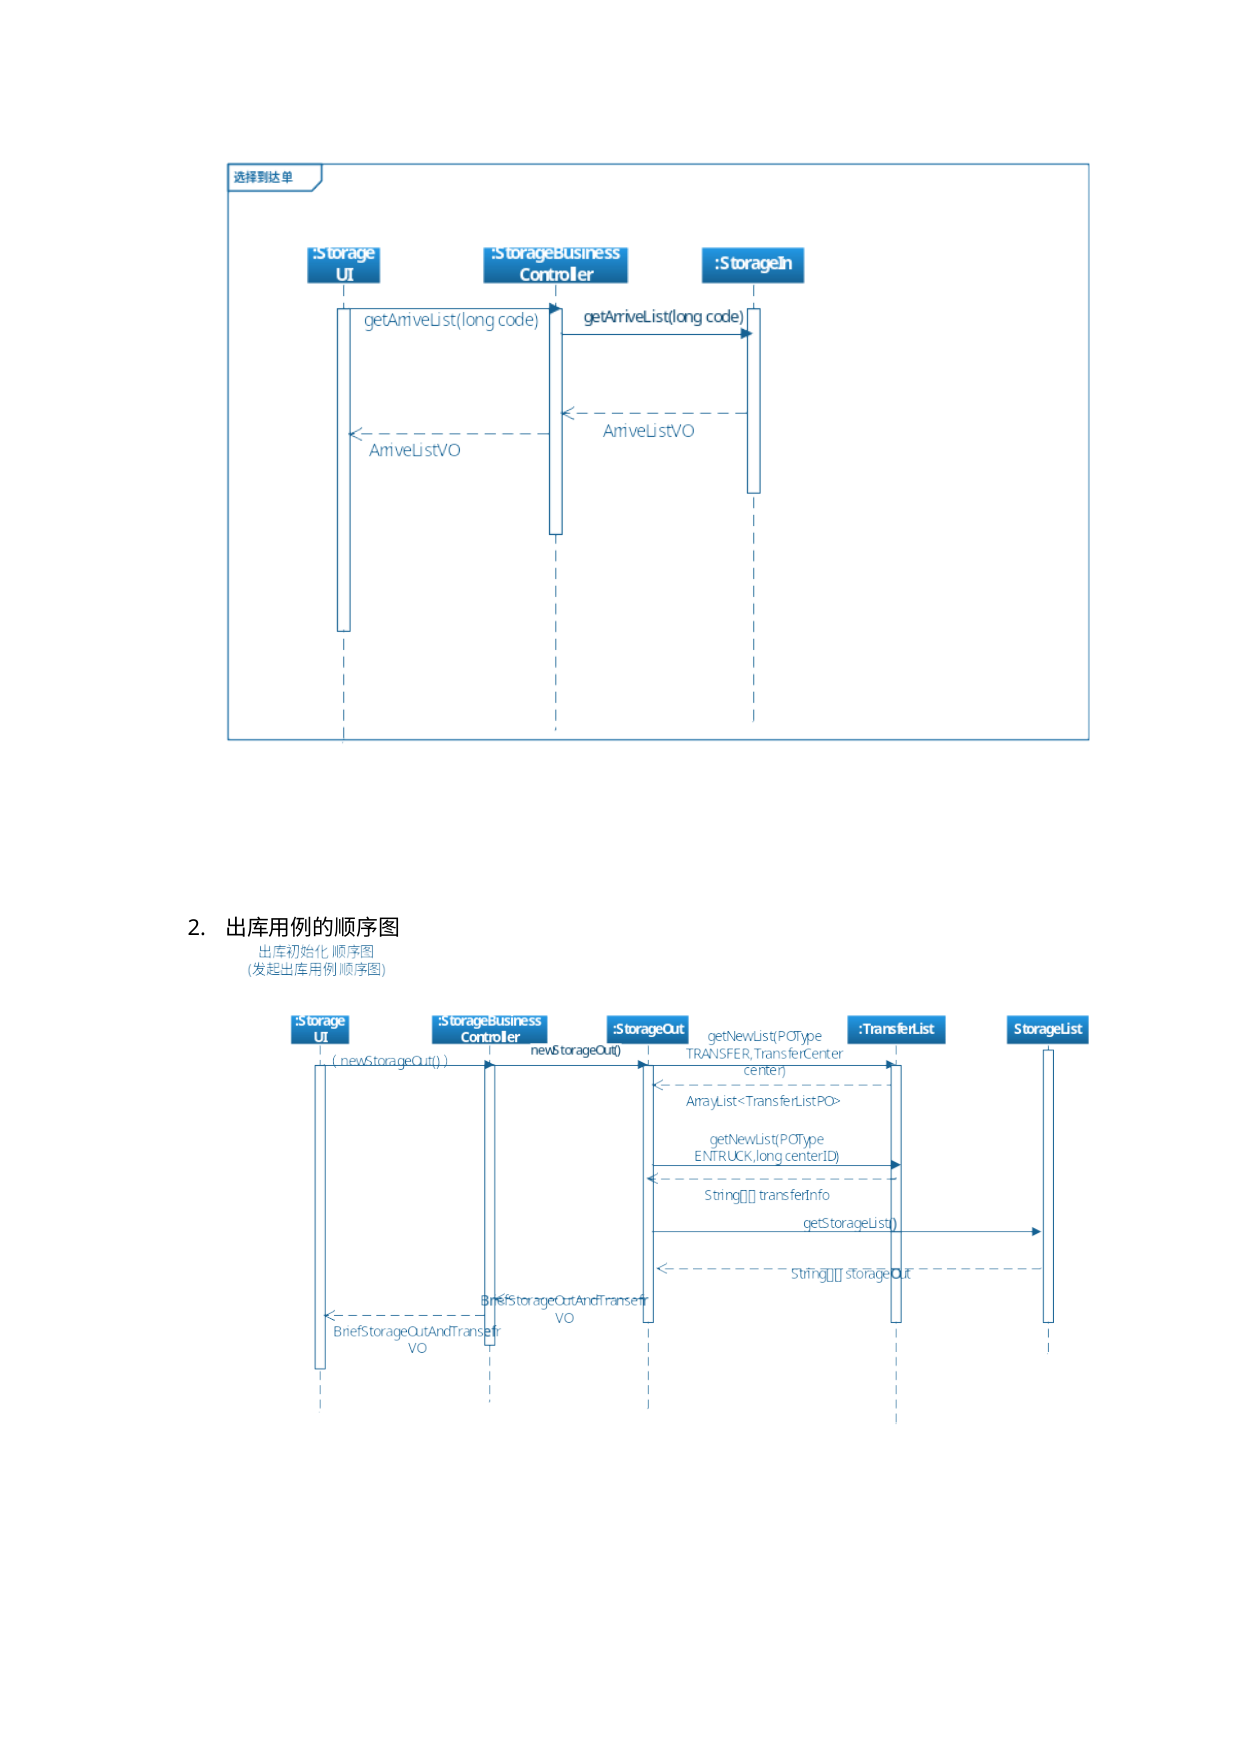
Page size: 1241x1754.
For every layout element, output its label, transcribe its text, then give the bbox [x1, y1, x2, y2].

list 出库用例的顺序图 [187, 909, 1053, 942]
